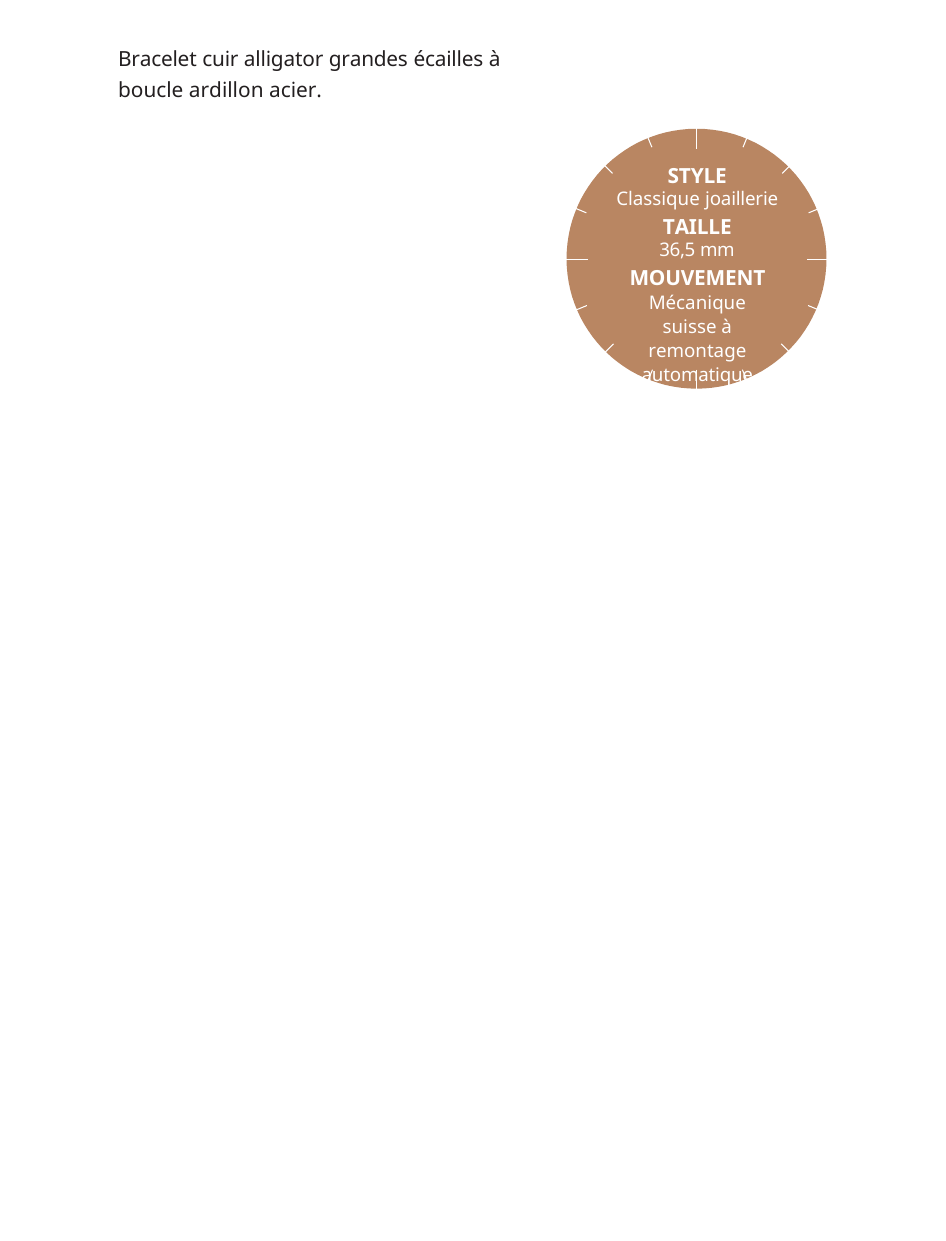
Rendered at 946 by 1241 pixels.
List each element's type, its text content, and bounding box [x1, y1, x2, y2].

text Classique joaillerie [562, 188, 832, 209]
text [118, 44, 558, 104]
subtitle STYLE [562, 165, 832, 188]
subtitle TAILLE [562, 216, 832, 239]
text 36,5 mm [562, 239, 832, 260]
subtitle MOUVEMENT [562, 266, 832, 290]
text Mécanique suisse à remontage automatique [624, 290, 770, 387]
